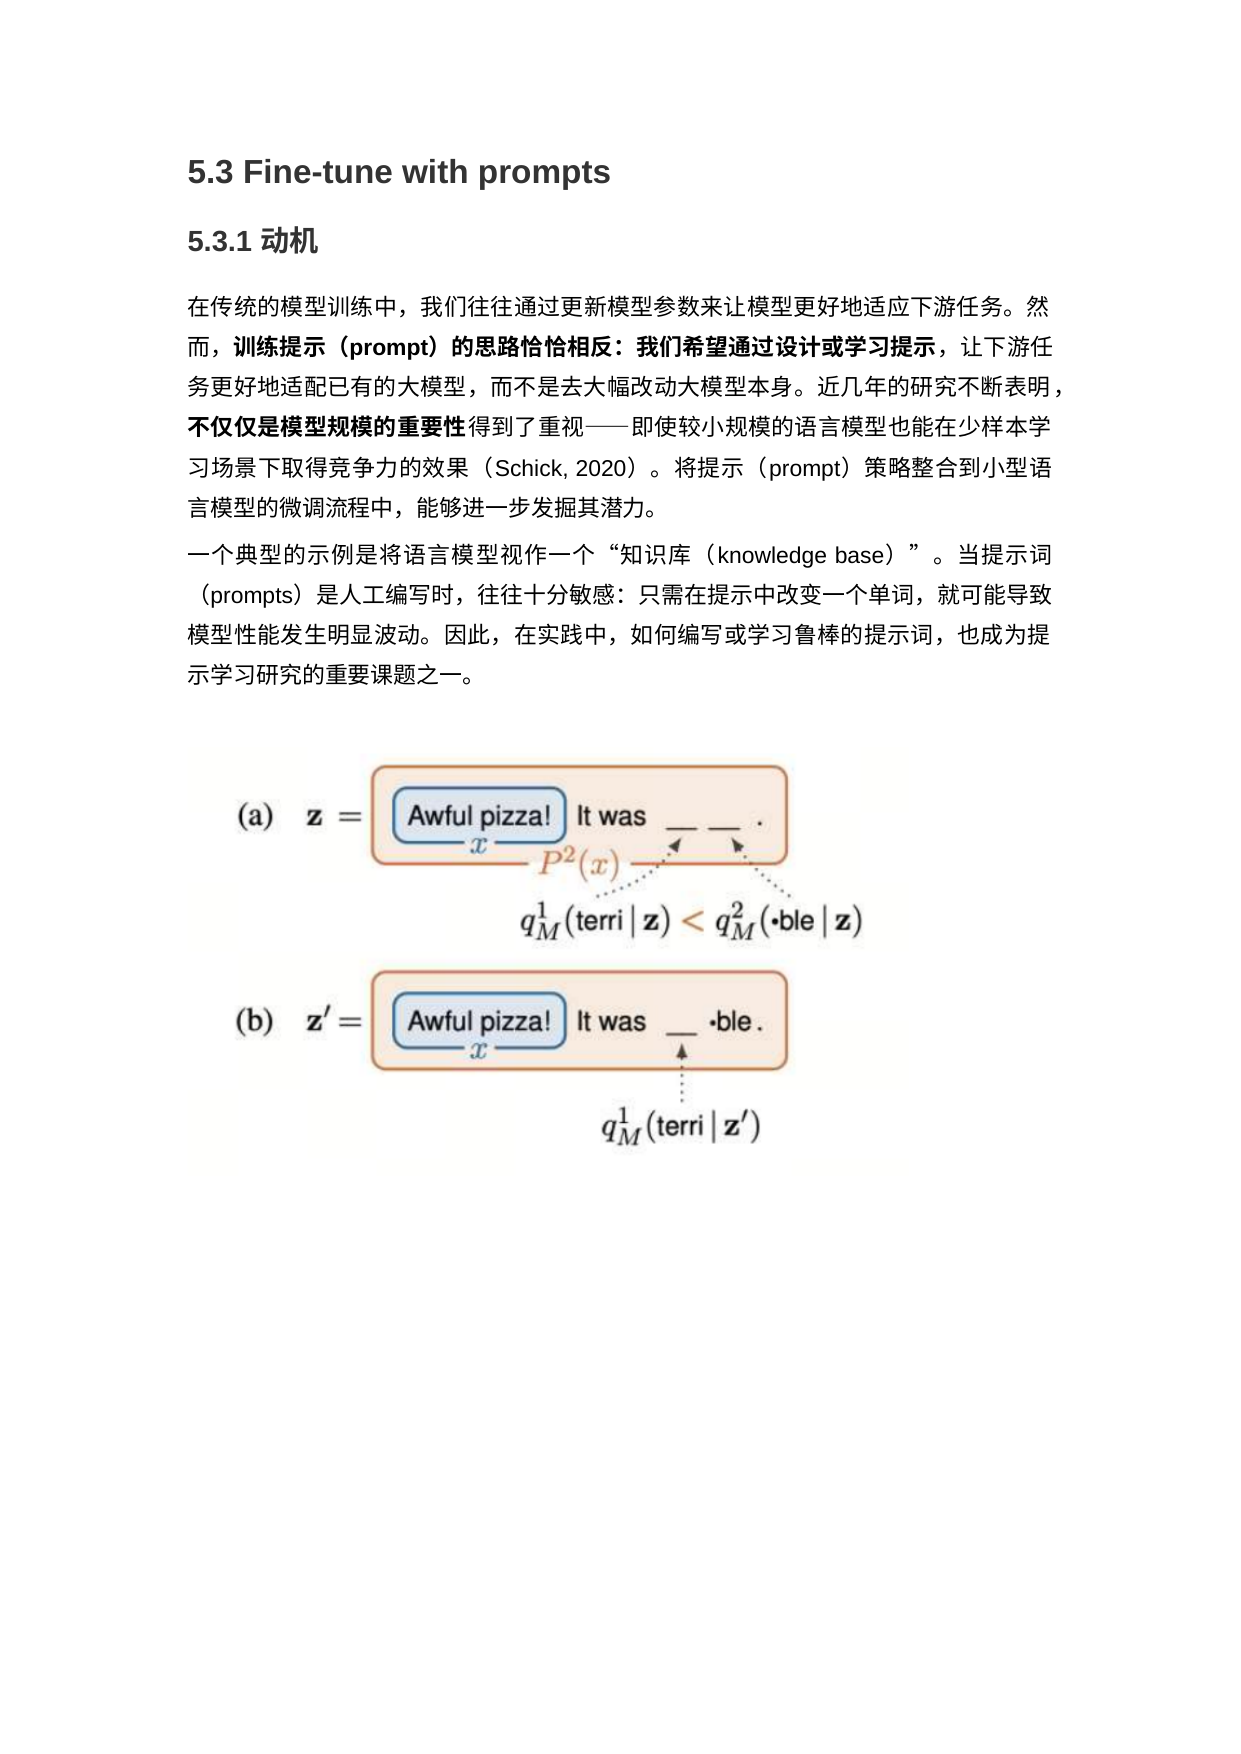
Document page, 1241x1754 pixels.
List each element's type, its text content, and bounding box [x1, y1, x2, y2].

subtitle 5.3 Fine-tune with prompts [187, 151, 1053, 192]
subtitle 5.3.1 动机 [187, 198, 1053, 278]
text 一个典型的示例是将语言模型视作一个“知识库（knowledge base）”。当提示词（prompts）是人工编写时，往往十分敏感：只需在提示中改变一个单词，就可能导致模型性能发生明显波动。因此，在实践中，如何编写或学习鲁棒的提示词，也成为提示学习研究的重要课题之一。 [187, 533, 1053, 694]
picture [187, 747, 909, 1176]
text 在传统的模型训练中，我们往往通过更新模型参数来让模型更好地适应下游任务。然而，训练提示（prompt）的思路恰恰相反：我们希望通过设计或学习提示，让下游任务更好地适配已有的大模型，而不是去大幅改动大模型本身。近几年的研究不断表明，不仅仅是模型规模的重要性得到了重视——即使较小规模的语言模型也能在少样本学习场景下取得竞争力的效果（Schick, 2020）。将提示（prompt）策略整合到小型语言模型的微调流程中，能够进一步发掘其潜力。 [187, 285, 1053, 527]
